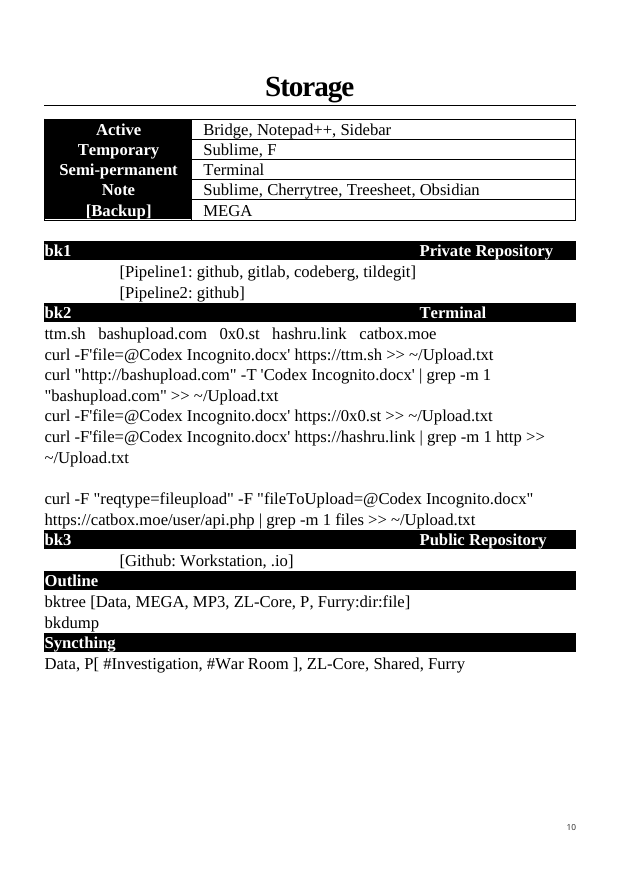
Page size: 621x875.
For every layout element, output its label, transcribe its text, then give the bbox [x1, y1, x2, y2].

table_cell [Backup] [45, 200, 191, 219]
text curl -F "reqtype=fileupload" -F "fileToUpload=@Codex Incognito.docx" https://catbox.moe/user/api.php | grep -m 1 files >> ~/Upload.txt [44, 489, 576, 528]
table_cell Sublime, F [192, 140, 575, 159]
subtitle Outline [44, 571, 576, 590]
text Data, P[ #Investigation, #War Room ], ZL-Core, Shared, Furry [44, 654, 576, 673]
subtitle bk3 Public Repository [44, 530, 576, 549]
subtitle Storage [44, 69, 576, 105]
text curl -F'file=@Codex Incognito.docx' https://ttm.sh >> ~/Upload.txt [44, 344, 576, 363]
text curl -F'file=@Codex Incognito.docx' https://0x0.st >> ~/Upload.txt [44, 406, 576, 425]
subtitle bk1 Private Repository [44, 241, 576, 260]
text [Pipeline1: github, gitlab, codeberg, tildegit] [44, 262, 576, 281]
table_cell Note [45, 180, 191, 199]
subtitle bk2 Terminal [44, 303, 576, 322]
table_cell Temporary [45, 140, 191, 159]
table_cell Sublime, Cherrytree, Treesheet, Obsidian [192, 180, 575, 199]
text ttm.sh bashupload.com 0x0.st hashru.link catbox.moe [44, 324, 576, 343]
text curl "http://bashupload.com" -T 'Codex Incognito.docx' | grep -m 1 "bashupload.com" >> ~/Upload.txt [44, 365, 576, 405]
text [Github: Workstation, .io] [44, 551, 576, 570]
table_cell MEGA [192, 200, 575, 219]
text bkdump [44, 612, 576, 632]
text curl -F'file=@Codex Incognito.docx' https://hashru.link | grep -m 1 http >> ~/Upload.txt [44, 427, 576, 467]
table_cell Terminal [192, 160, 575, 179]
text bktree [Data, MEGA, MP3, ZL-Core, P, Furry:dir:file] [44, 592, 576, 611]
subtitle Syncthing [44, 633, 576, 652]
table_header Bridge, Notepad++, Sidebar [192, 120, 575, 139]
text [Pipeline2: github] [44, 282, 576, 302]
table_cell Semi-permanent [45, 160, 191, 179]
table_header Active [45, 120, 191, 139]
